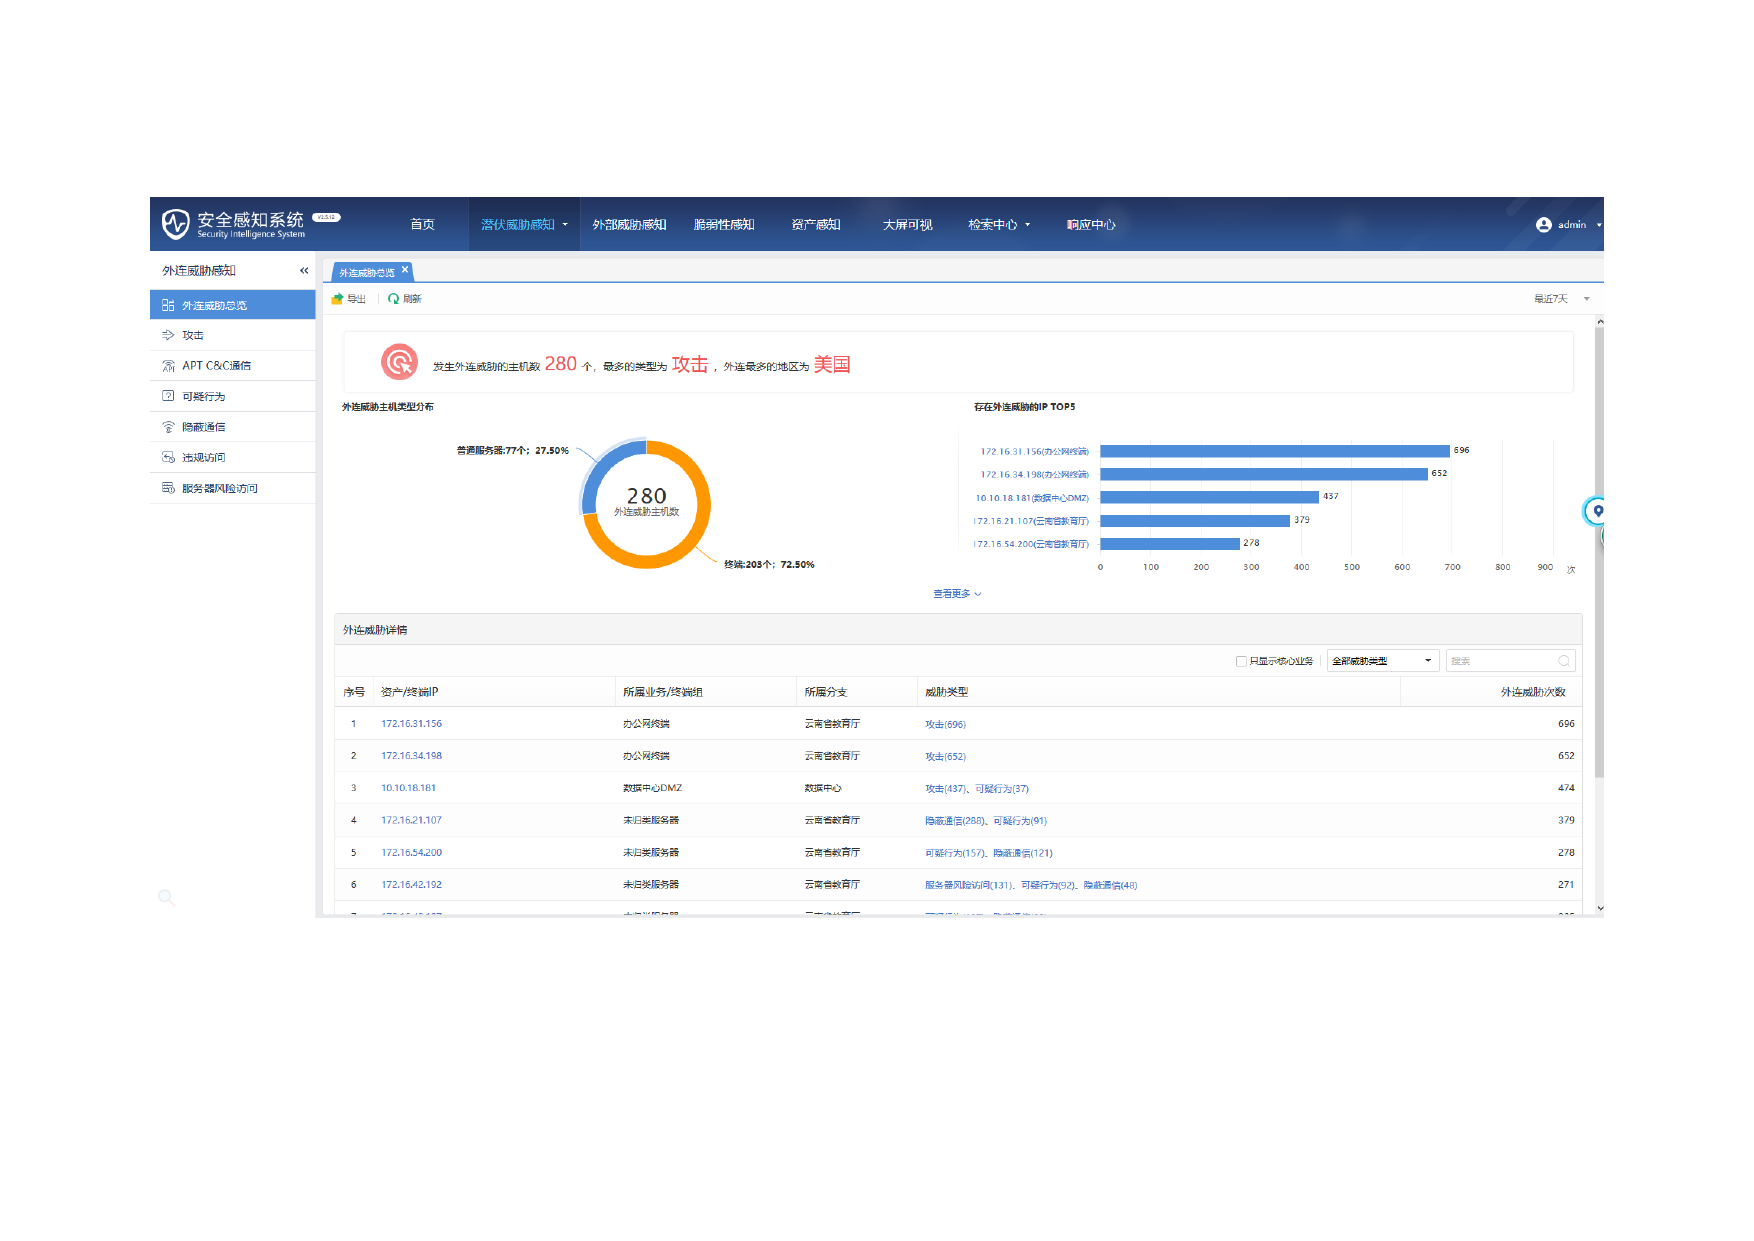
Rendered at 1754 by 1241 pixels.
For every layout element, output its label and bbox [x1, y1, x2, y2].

picture [150, 197, 1604, 918]
